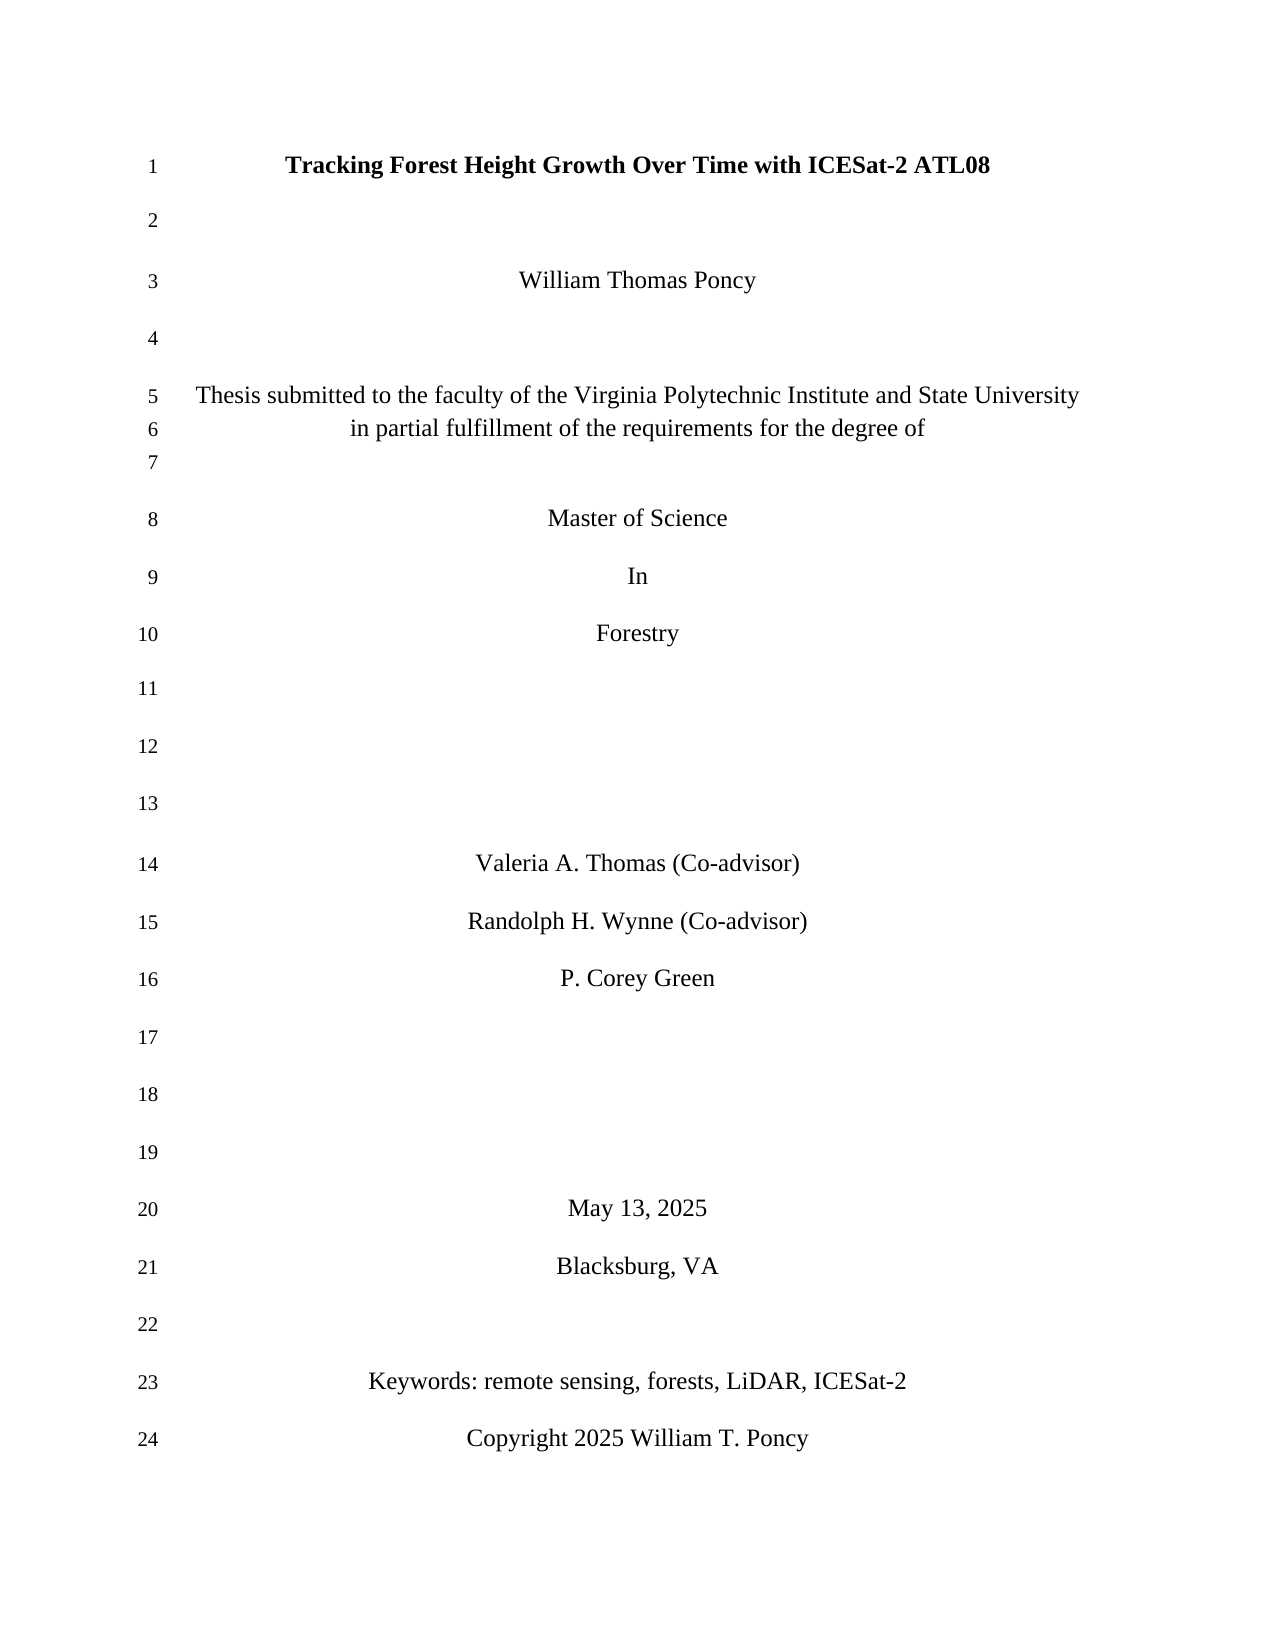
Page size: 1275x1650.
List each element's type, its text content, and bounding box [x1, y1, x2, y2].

text Forestry [187, 618, 1087, 647]
text Thesis submitted to the faculty of the Virginia Polytechnic Institute and State University in partial fulfillment of the requirements for the degree of [187, 380, 1087, 442]
text P. Corey Green [187, 963, 1087, 992]
text May 13, 2025 [187, 1193, 1087, 1222]
text Valeria A. Thomas (Co-advisor) [187, 848, 1087, 877]
text Tracking Forest Height Growth Over Time with ICESat-2 ATL08 [187, 150, 1087, 179]
text In [187, 561, 1087, 590]
text Master of Science [187, 503, 1087, 532]
text Randolph H. Wynne (Co-advisor) [187, 906, 1087, 935]
text Keywords: remote sensing, forests, LiDAR, ICESat-2 [187, 1366, 1087, 1395]
text Blacksburg, VA [187, 1251, 1087, 1280]
text Copyright 2025 William T. Poncy [187, 1423, 1087, 1452]
text William Thomas Poncy [187, 265, 1087, 294]
